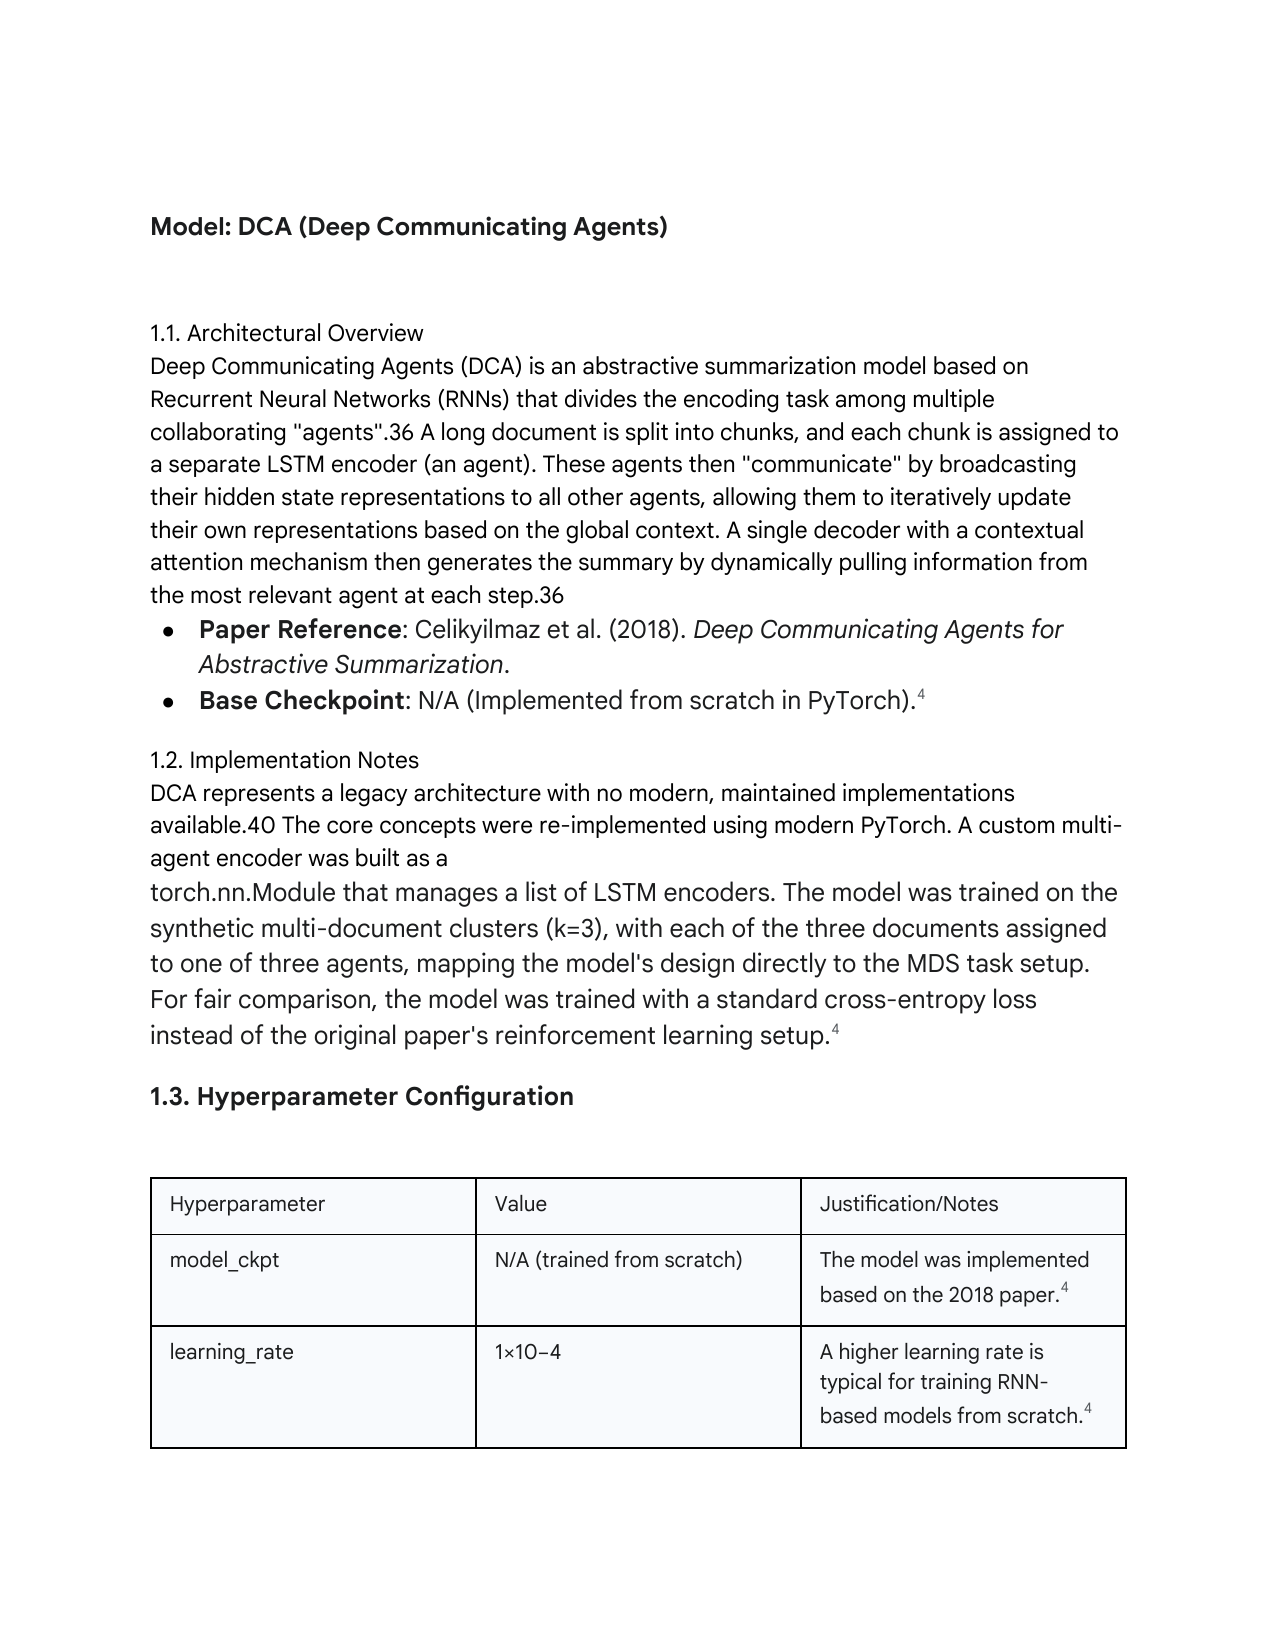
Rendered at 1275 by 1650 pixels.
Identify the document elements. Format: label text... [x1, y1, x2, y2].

table_header Value [477, 1179, 800, 1233]
text 1.1. Architectural Overview [150, 320, 1125, 348]
list Base Checkpoint: N/A (Implemented from scratch in PyTorch).4 [161, 686, 1125, 717]
table_cell N/A (trained from scratch) [477, 1235, 800, 1325]
subtitle Model: DCA (Deep Communicating Agents) [150, 211, 1125, 242]
text 1.2. Implementation Notes [150, 746, 1125, 775]
table_cell learning_rate [152, 1327, 475, 1447]
text 1.3. Hyperparameter Configuration [150, 1081, 1125, 1112]
table_cell The model was implemented based on the 2018 paper.4 [802, 1235, 1125, 1325]
table_cell model_ckpt [152, 1235, 475, 1325]
text torch.nn.Module that manages a list of LSTM encoders. The model was trained on the synthetic multi-document clusters (k=3), with each of the three documents assigned to one of three agents, mapping the model's design directly to the MDS task setup. For fair comparison, the model was trained with a standard cross-entropy loss instead of the original paper's reinforcement learning setup.4 [150, 877, 1125, 1051]
table_cell 1×10−4 [477, 1327, 800, 1447]
table_header Hyperparameter [152, 1179, 475, 1233]
text DCA represents a legacy architecture with no modern, maintained implementations available.40 The core concepts were re-implemented using modern PyTorch. A custom multi-agent encoder was built as a [150, 779, 1125, 873]
list Paper Reference: Celikyilmaz et al. (2018). Deep Communicating Agents for Abstractive Summarization. [161, 614, 1125, 681]
table_header Justification/Notes [802, 1179, 1125, 1233]
table_cell A higher learning rate is typical for training RNN-based models from scratch.4 [802, 1327, 1125, 1447]
text Deep Communicating Agents (DCA) is an abstractive summarization model based on Recurrent Neural Networks (RNNs) that divides the encoding task among multiple collaborating "agents".36 A long document is split into chunks, and each chunk is assigned to a separate LSTM encoder (an agent). These agents then "communicate" by broadcasting their hidden state representations to all other agents, allowing them to iteratively update their own representations based on the global context. A single decoder with a contextual attention mechanism then generates the summary by dynamically pulling information from the most relevant agent at each step.36 [150, 352, 1125, 610]
